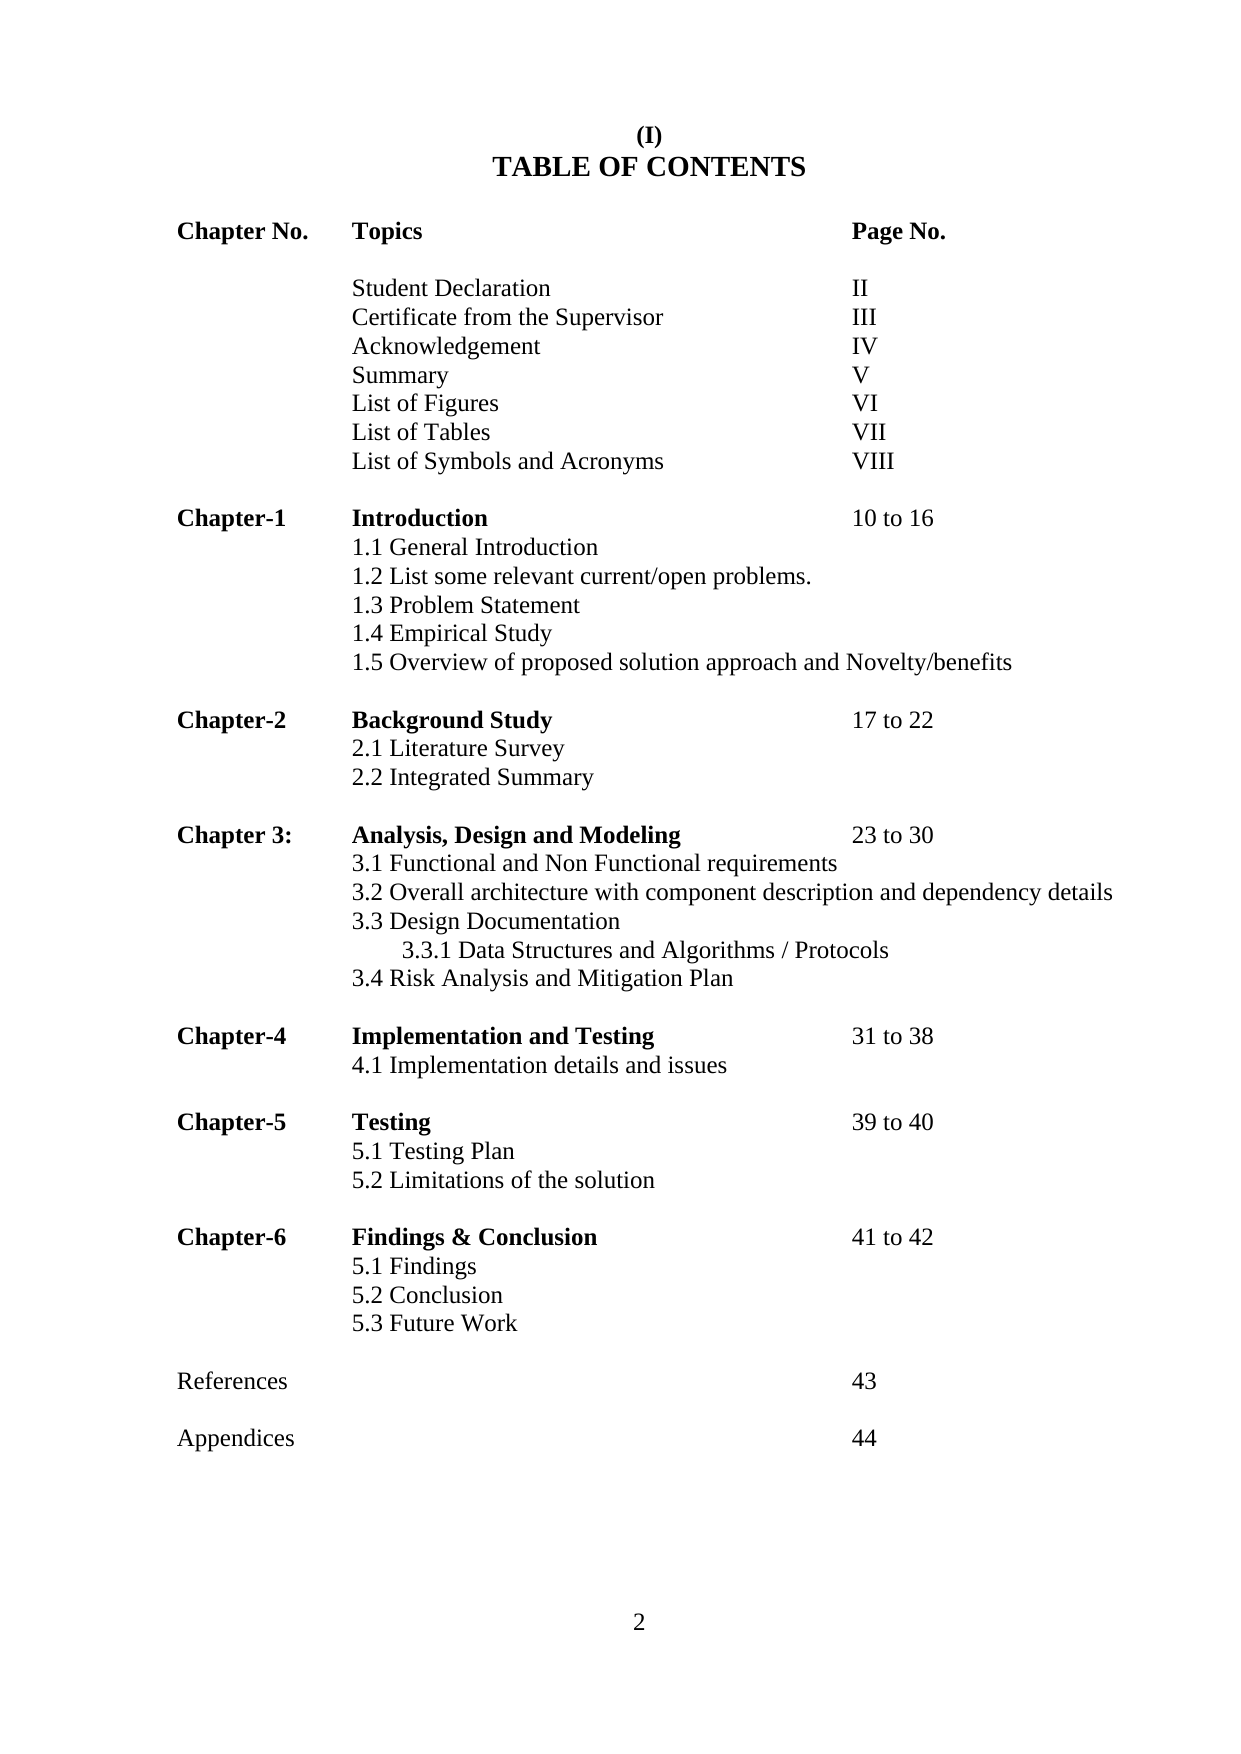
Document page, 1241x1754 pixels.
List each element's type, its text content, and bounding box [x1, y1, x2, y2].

text 1.2 List some relevant current/open problems. [352, 561, 1122, 590]
text Chapter No. Topics Page No. [177, 216, 1122, 245]
text 4.1 Implementation details and issues [177, 1050, 1122, 1078]
text 3.3 Design Documentation [177, 906, 1122, 935]
text Chapter-5 Testing 39 to 40 [177, 1107, 1122, 1136]
text 5.2 Limitations of the solution [177, 1165, 1122, 1193]
text TABLE OF CONTENTS [177, 149, 1122, 182]
text (I) [177, 120, 1122, 149]
text 1.1 General Introduction [352, 532, 1122, 561]
text 5.1 Findings [177, 1251, 1122, 1280]
text 5.1 Testing Plan [177, 1136, 1122, 1165]
text 3.2 Overall architecture with component description and dependency details [177, 877, 1122, 906]
text Summary V [177, 360, 1122, 388]
text References 43 [177, 1366, 1122, 1395]
text 2.1 Literature Survey [177, 733, 1122, 762]
text 2.2 Integrated Summary [177, 762, 1122, 791]
text Certificate from the Supervisor III [177, 302, 1122, 331]
text Appendices 44 [177, 1423, 1122, 1452]
text 5.2 Conclusion [177, 1280, 1122, 1308]
text List of Tables VII [177, 417, 1122, 446]
text 1.3 Problem Statement [352, 590, 1122, 618]
text List of Figures VI [177, 388, 1122, 417]
text 1.5 Overview of proposed solution approach and Novelty/benefits [352, 647, 1122, 676]
text 5.3 Future Work [177, 1308, 1122, 1337]
text 3.3.1 Data Structures and Algorithms / Protocols [177, 935, 1122, 963]
text List of Symbols and Acronyms VIII [177, 446, 1122, 475]
text Chapter-2 Background Study 17 to 22 [177, 705, 1122, 733]
text 3.4 Risk Analysis and Mitigation Plan [177, 963, 1122, 992]
text Chapter-6 Findings & Conclusion 41 to 42 [177, 1222, 1122, 1251]
text 1.4 Empirical Study [352, 618, 1122, 647]
text Chapter-4 Implementation and Testing 31 to 38 [177, 1021, 1122, 1050]
text Acknowledgement IV [177, 331, 1122, 360]
text Chapter-1 Introduction 10 to 16 [177, 503, 1122, 532]
text Chapter 3: Analysis, Design and Modeling 23 to 30 [177, 820, 1122, 848]
text 3.1 Functional and Non Functional requirements [177, 848, 1122, 877]
text Student Declaration II [177, 273, 1122, 302]
